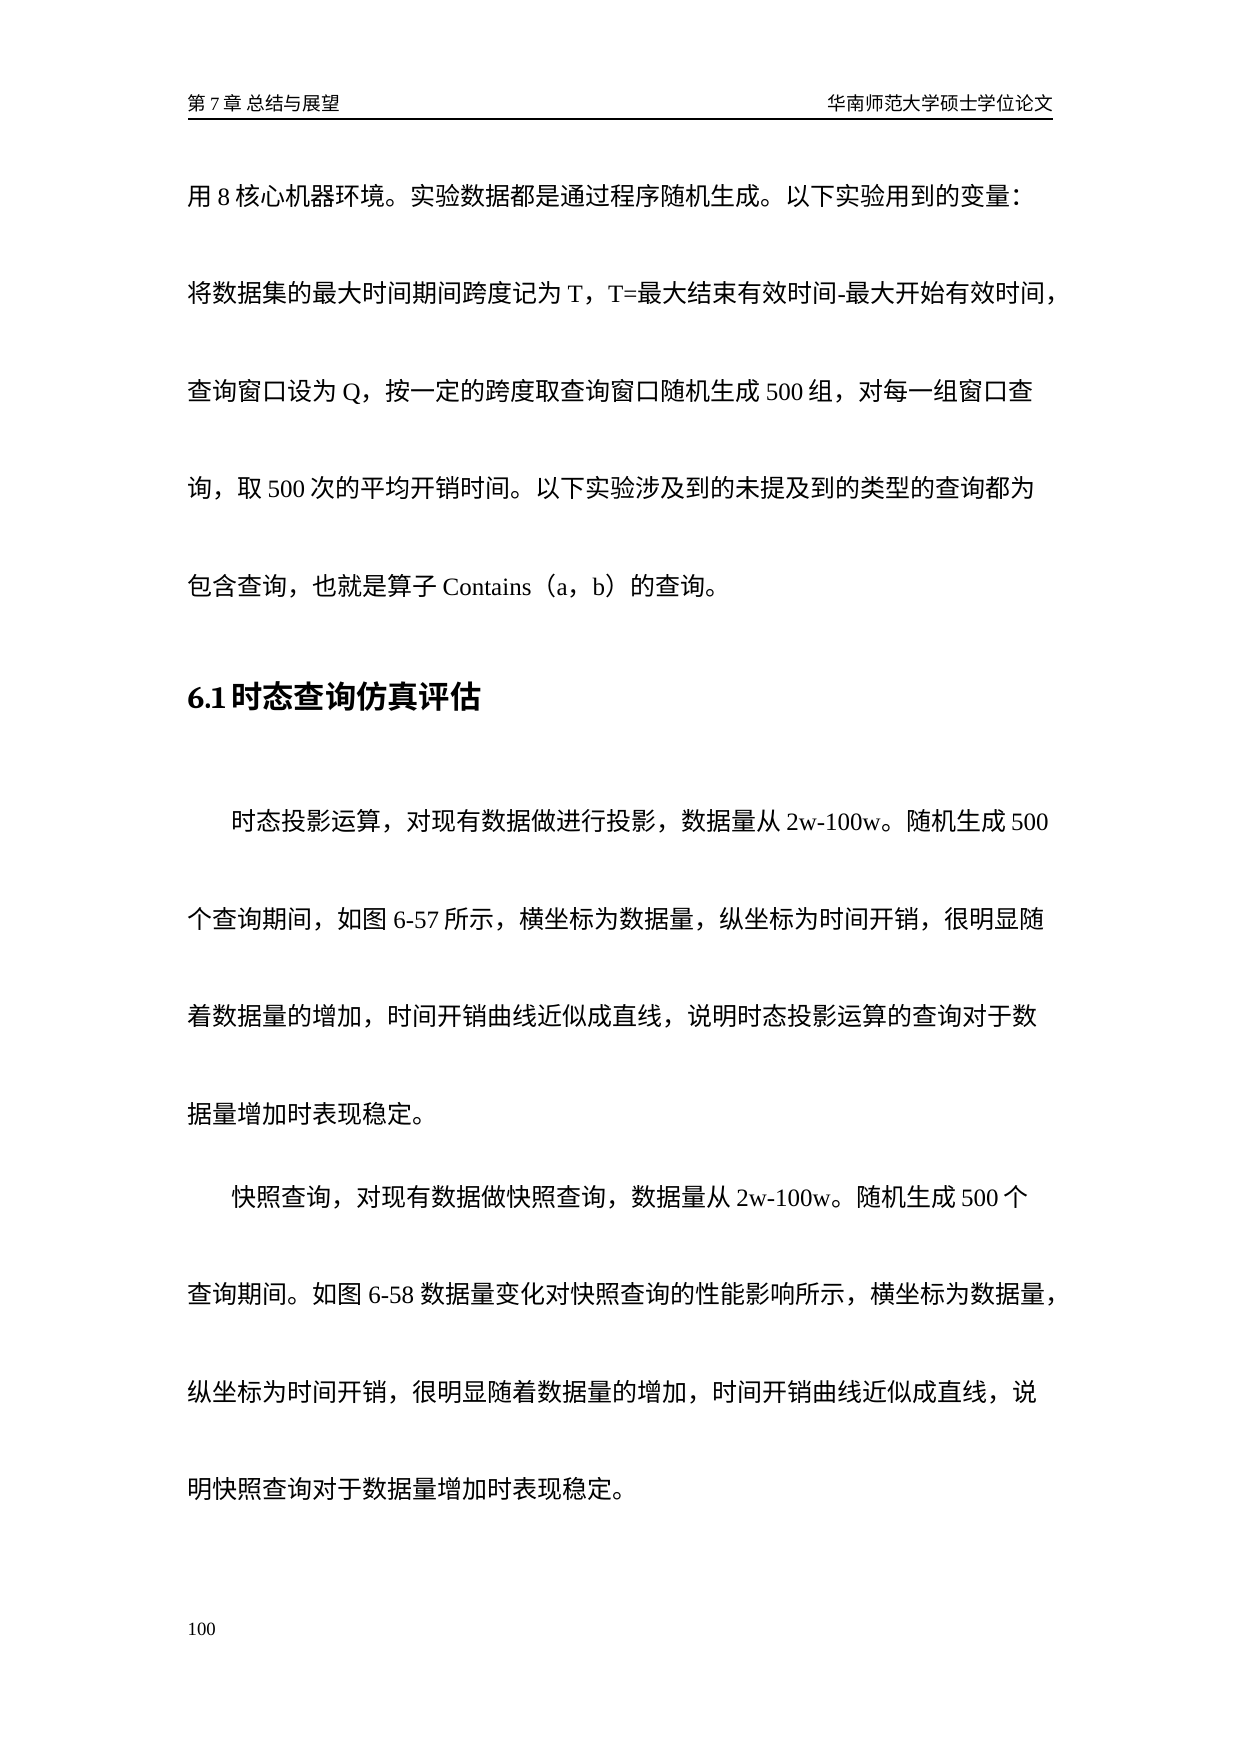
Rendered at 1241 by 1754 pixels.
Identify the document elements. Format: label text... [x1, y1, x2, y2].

subtitle 时态查询仿真评估 [187, 662, 1053, 727]
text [187, 162, 1053, 617]
